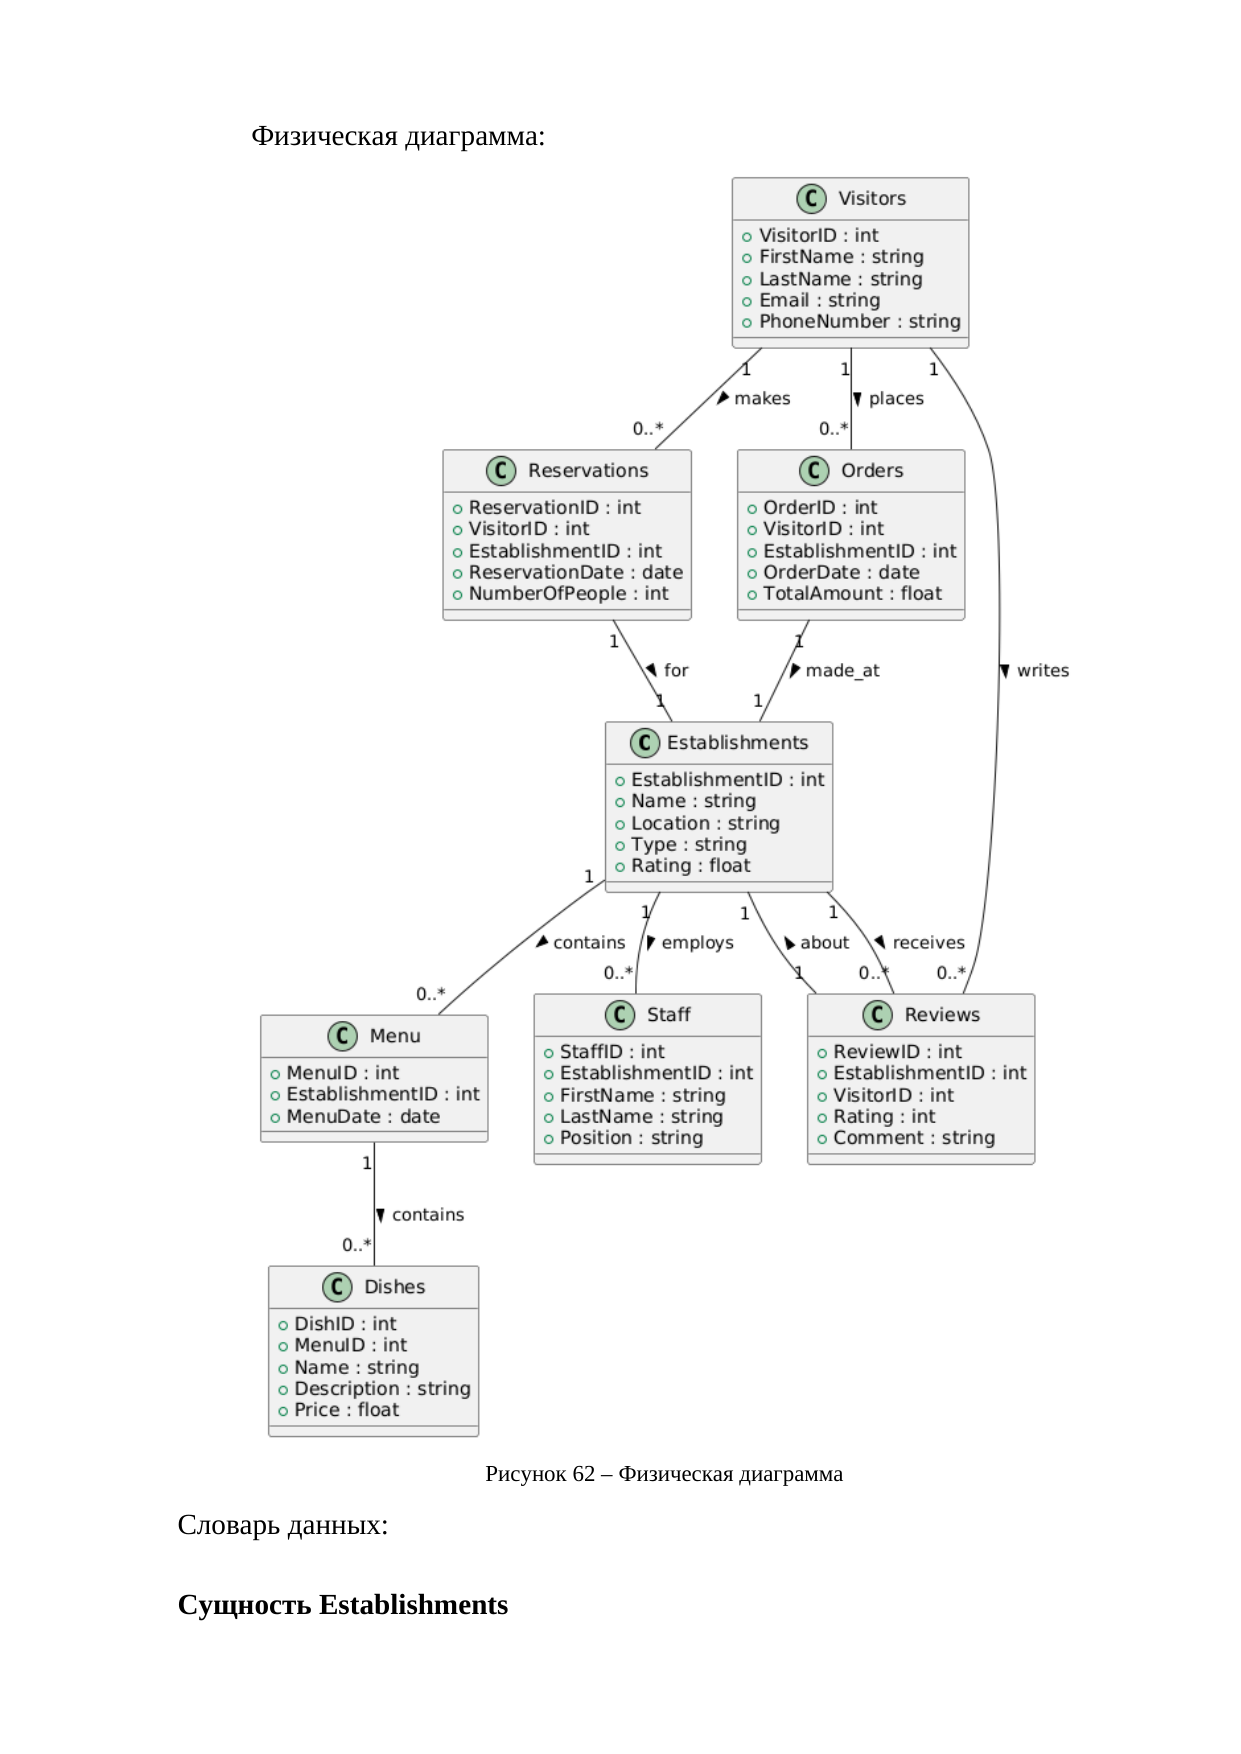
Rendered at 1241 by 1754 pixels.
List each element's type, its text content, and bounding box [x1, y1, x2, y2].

text Физическая диаграмма: [177, 118, 1152, 152]
text Рисунок 62 – Физическая диаграмма [177, 1460, 1152, 1487]
text Словарь данных: [177, 1507, 1152, 1541]
picture [251, 168, 1078, 1444]
text Сущность Establishments [177, 1587, 1152, 1620]
